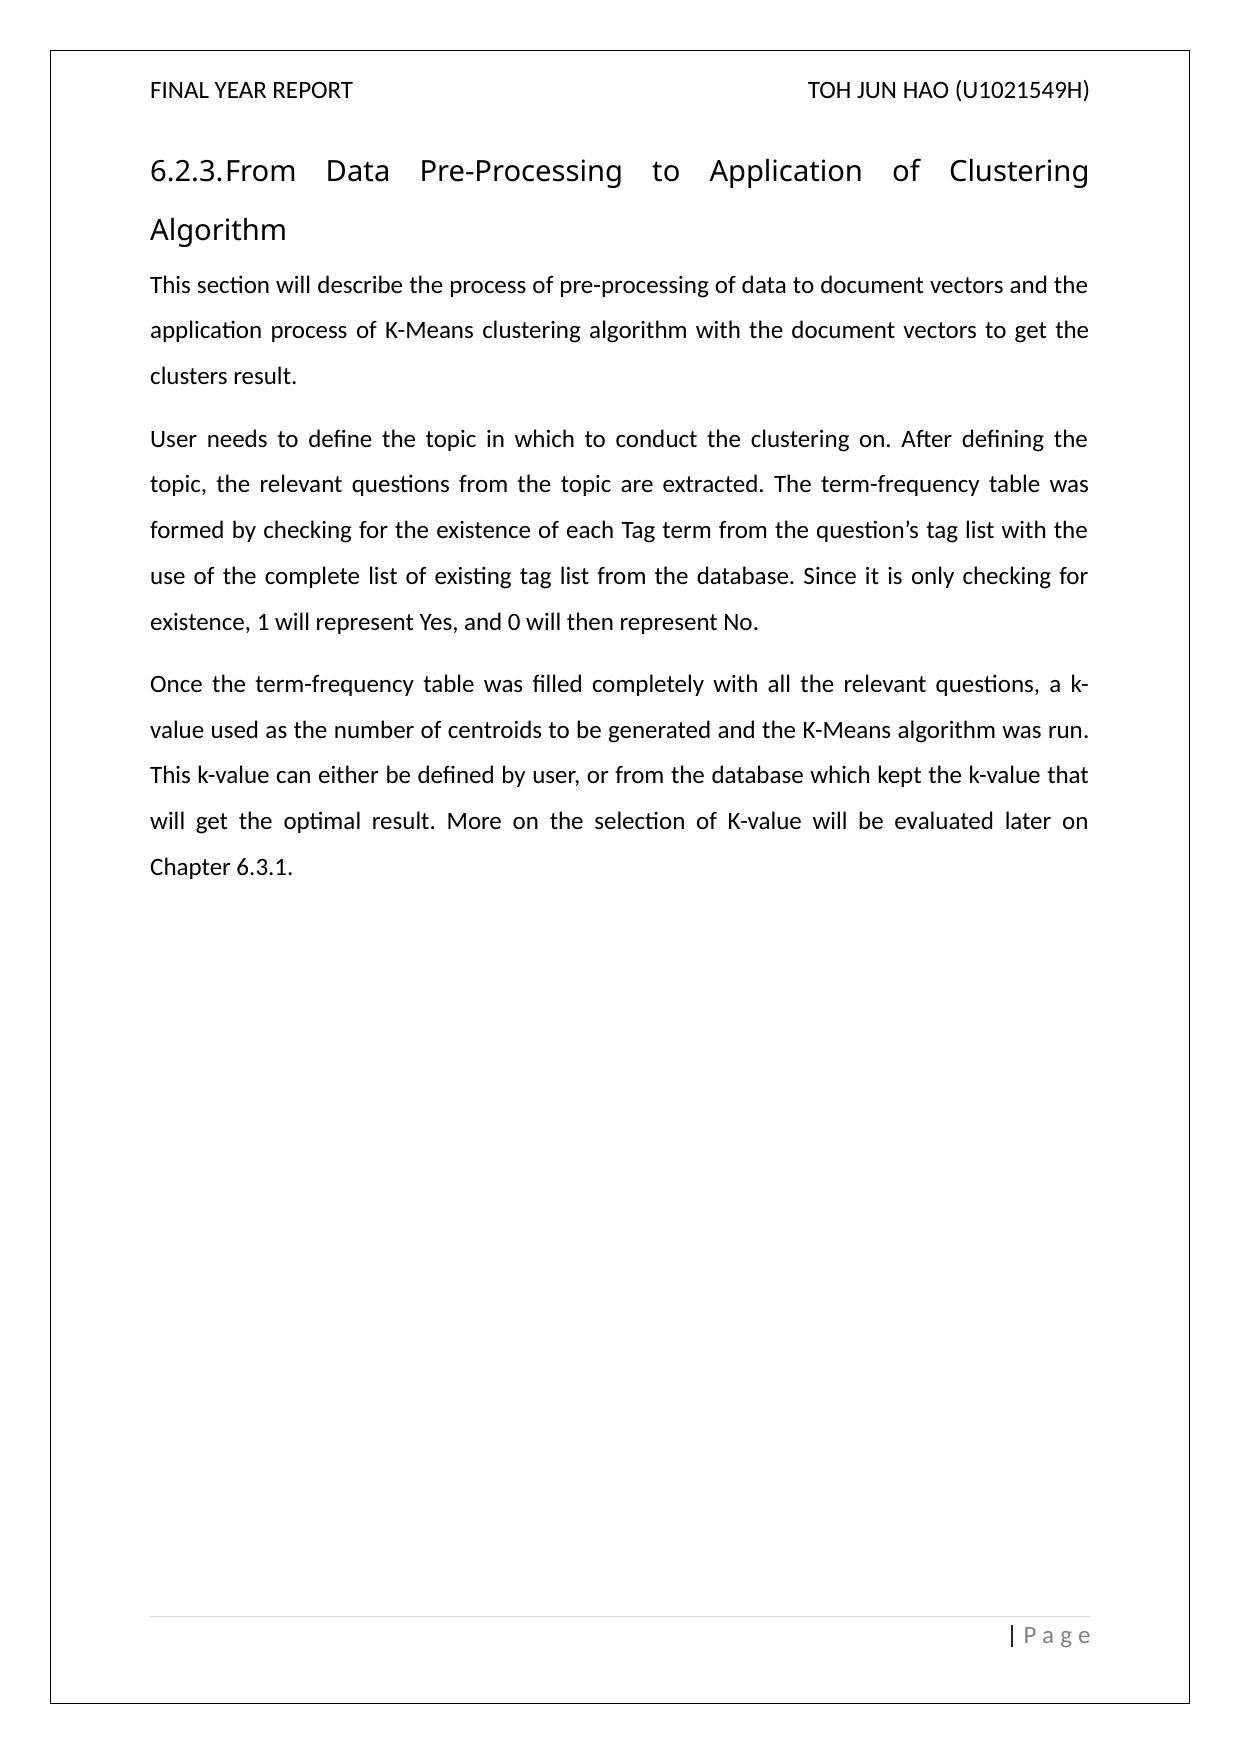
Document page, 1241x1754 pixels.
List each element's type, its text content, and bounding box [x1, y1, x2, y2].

text User needs to define the topic in which to conduct the clustering on. After defining the topic, the relevant questions from the topic are extracted. The term-frequency table was formed by checking for the existence of each Tag term from the question’s tag list with the use of the complete list of existing tag list from the database. Since it is only checking for existence, 1 will represent Yes, and 0 will then represent No. [150, 423, 1090, 636]
text Once the term-frequency table was filled completely with all the relevant questions, a k-value used as the number of centroids to be generated and the K-Means algorithm was run. This k-value can either be defined by user, or from the database which kept the k-value that will get the optimal result. More on the selection of K-value will be evaluated later on Chapter 6.3.1. [150, 668, 1090, 882]
subtitle From Data Pre-Processing to Application of Clustering Algorithm [150, 150, 1090, 249]
text This section will describe the process of pre-processing of data to document vectors and the application process of K-Means clustering algorithm with the document vectors to get the clusters result. [150, 269, 1090, 391]
